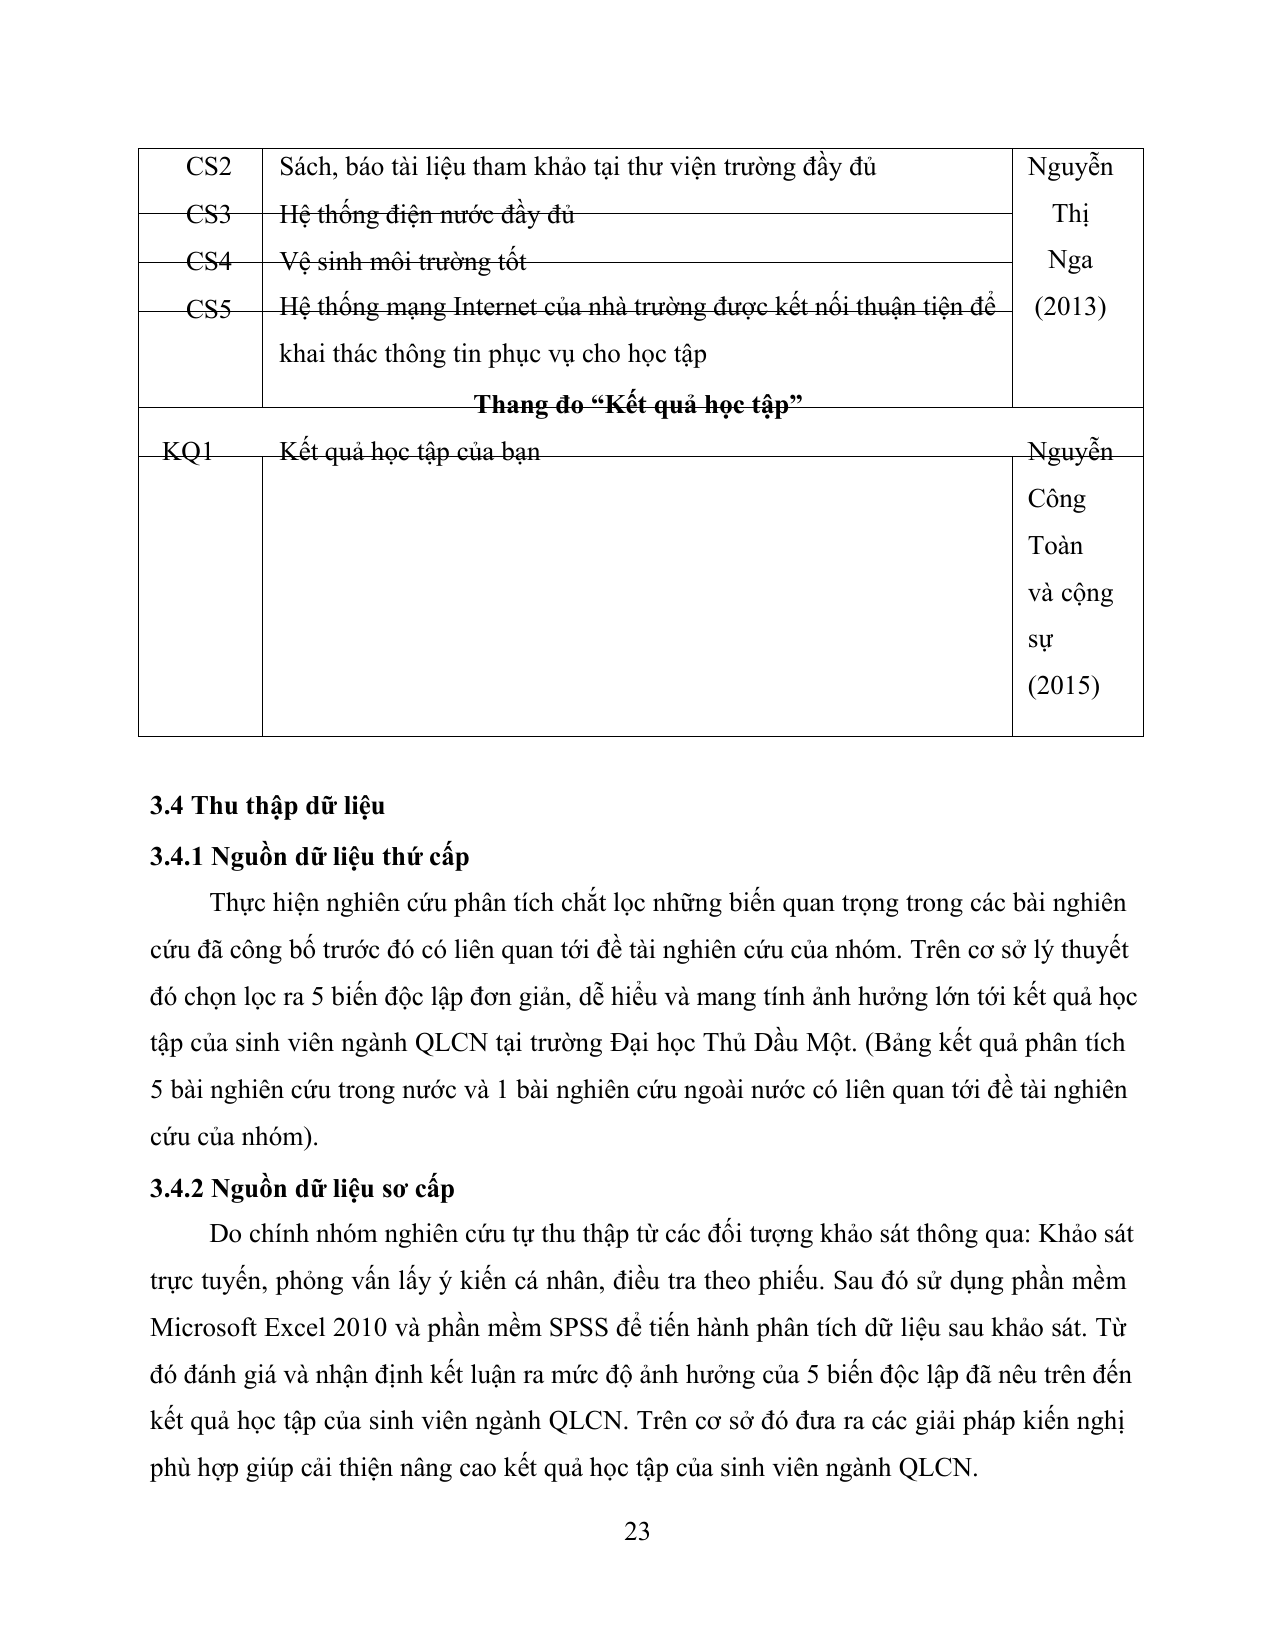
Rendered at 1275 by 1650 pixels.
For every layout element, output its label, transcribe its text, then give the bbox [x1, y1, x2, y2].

text tập của sinh viên ngành QLCN tại trường Đại học Thủ Dầu Một. (Bảng kết quả phân tích [150, 1028, 1150, 1058]
text 3 [150, 842, 163, 872]
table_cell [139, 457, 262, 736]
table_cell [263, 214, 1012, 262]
text .4 Thu thập dữ liệu [163, 791, 410, 821]
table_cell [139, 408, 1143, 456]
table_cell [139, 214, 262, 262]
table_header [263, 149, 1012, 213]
text 3 [638, 1517, 676, 1547]
text kết quả học tập của sinh viên ngành QLCN. Trên cơ sở đó đưa ra các giải pháp kiến nghị [150, 1406, 1150, 1436]
text Thực hiện nghiên cứu phân tích chắt lọc những biến quan trọng trong các bài nghiên [209, 888, 1150, 918]
text phù hợp giúp cải thiện nâng cao kết quả học tập của sinh viên ngành QLCN. [150, 1453, 1150, 1483]
text bài nghiên cứu trong nước và 1 bài nghiên cứu ngoài nước có liên quan tới đề tài nghiên [170, 1074, 1150, 1104]
text 3 [150, 791, 163, 821]
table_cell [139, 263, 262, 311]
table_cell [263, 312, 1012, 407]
text .4.1 Nguồn dữ liệu thứ cấp [163, 842, 494, 872]
text .4.2 Nguồn dữ liệu sơ cấp [163, 1173, 479, 1203]
text trực tuyến, phỏng vấn lấy ý kiến cá nhân, điều tra theo phiếu. Sau đó sử dụng phần mềm [150, 1266, 1150, 1296]
text Do chính nhóm nghiên cứu tự thu thập từ các đối tượng khảo sát thông qua: Khảo sát [209, 1219, 1150, 1249]
text Microsoft Excel 2010 và phần mềm SPSS để tiến hành phân tích dữ liệu sau khảo sát. Từ [150, 1312, 1150, 1342]
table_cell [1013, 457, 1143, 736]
text đó đánh giá và nhận định kết luận ra mức độ ảnh hưởng của 5 biến độc lập đã nêu trên đến [150, 1359, 1150, 1389]
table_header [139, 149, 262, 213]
text 5 [150, 1074, 170, 1104]
text cứu của nhóm). [150, 1121, 343, 1151]
text 3 [150, 1173, 163, 1203]
text đó chọn lọc ra 5 biến độc lập đơn giản, dễ hiểu và mang tính ảnh hưởng lớn tới kết quả học [150, 981, 1150, 1011]
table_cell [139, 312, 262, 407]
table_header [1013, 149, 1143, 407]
text cứu đã công bố trước đó có liên quan tới đề tài nghiên cứu của nhóm. Trên cơ sở lý thuyết [150, 934, 1150, 964]
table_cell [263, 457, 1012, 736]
text 2 [624, 1517, 638, 1547]
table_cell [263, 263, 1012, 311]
